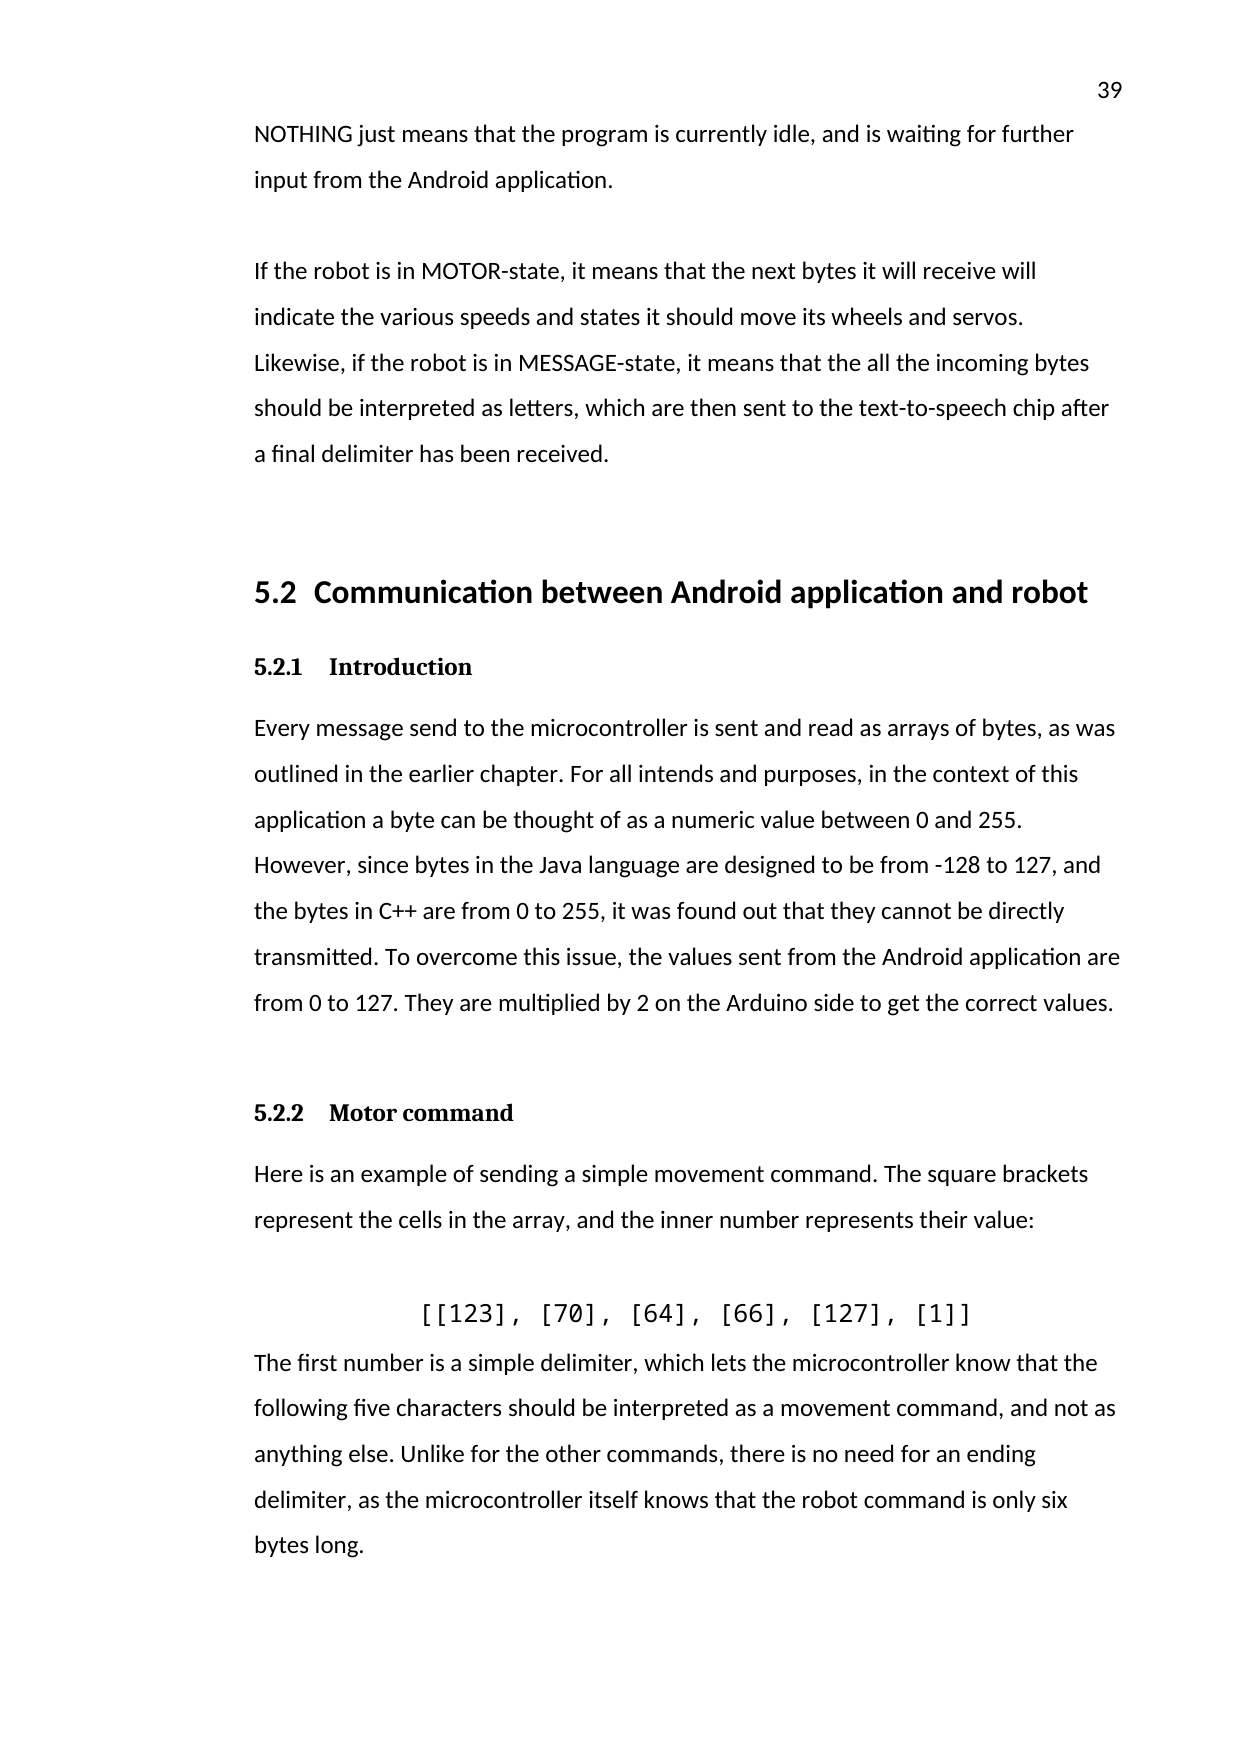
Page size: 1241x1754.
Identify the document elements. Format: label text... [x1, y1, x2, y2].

text If the robot is in MOTOR-state, it means that the next bytes it will receive will indicate the various speeds and states it should move its wheels and servos. Likewise, if the robot is in MESSAGE-state, it means that the all the incoming bytes should be interpreted as letters, which are then sent to the text-to-speech chip after a final delimiter has been received. [254, 255, 1122, 469]
subtitle Communication between Android application and robot [254, 571, 1122, 612]
subtitle Motor command [254, 1099, 1122, 1128]
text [254, 118, 1122, 194]
text Here is an example of sending a simple movement command. The square brackets represent the cells in the array, and the inner number represents their value: [254, 1158, 1122, 1235]
text Every message send to the microcontroller is sent and read as arrays of bytes, as was outlined in the earlier chapter. For all intends and purposes, in the context of this application a byte can be thought of as a numeric value between 0 and 255. However, since bytes in the Java language are designed to be from -128 to 127, and the bytes in C++ are from 0 to 255, it was found out that they cannot be directly transmitted. To overcome this issue, the values sent from the Android application are from 0 to 127. They are multiplied by 2 on the Arduino side to get the correct values. [254, 712, 1122, 1017]
text The first number is a simple delimiter, which lets the microcontroller know that the following five characters should be interpreted as a movement command, and not as anything else. Unlike for the other commands, there is no need for an ending delimiter, as the microcontroller itself knows that the robot command is only six bytes long. [254, 1347, 1122, 1560]
subtitle Introduction [254, 653, 1122, 682]
text [[123], [70], [64], [66], [127], [1]] [254, 1296, 1122, 1330]
